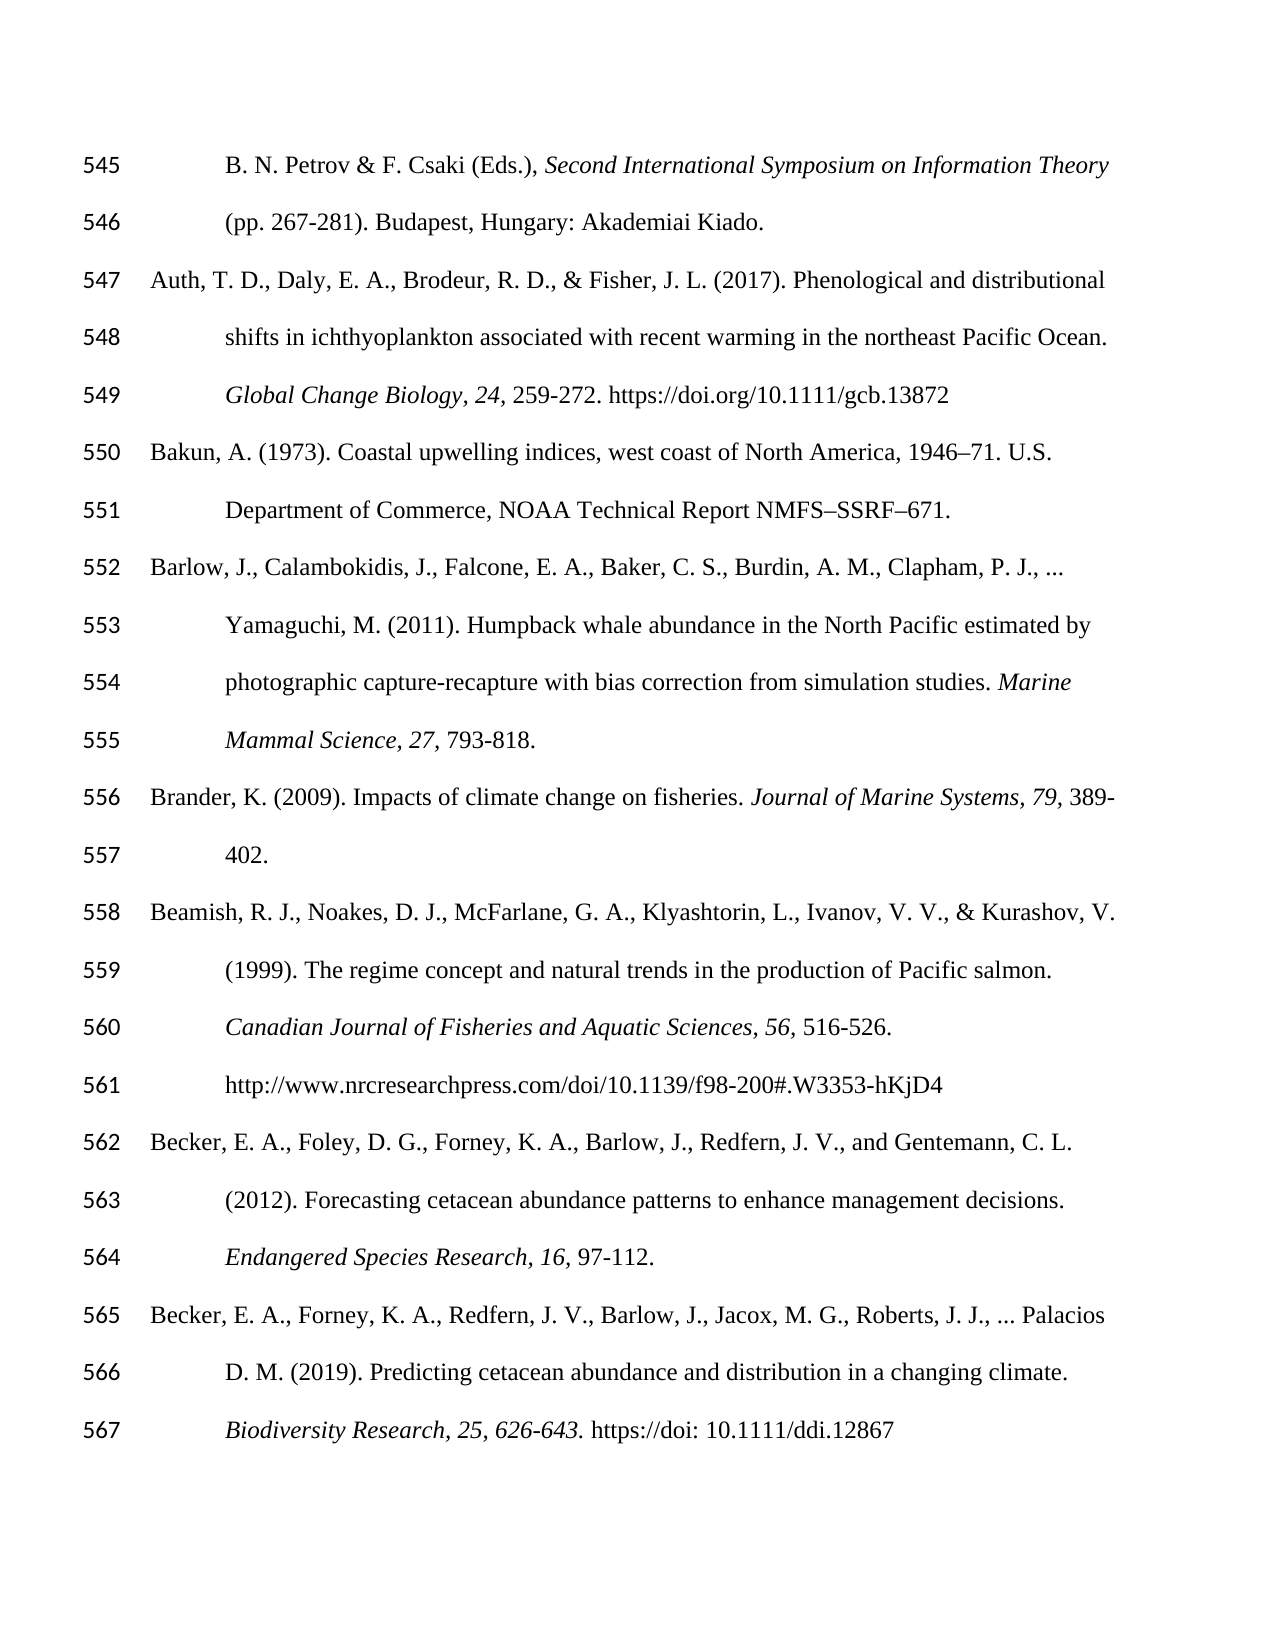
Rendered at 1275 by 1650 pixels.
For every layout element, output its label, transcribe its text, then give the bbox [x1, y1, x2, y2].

text 402. [150, 840, 1125, 869]
text Barlow, J., Calambokidis, J., Falcone, E. A., Baker, C. S., Burdin, A. M., Clapham, P. J., ... [150, 552, 1125, 581]
text Canadian Journal of Fisheries and Aquatic Sciences, 56, 516-526. http://www.nrcresearchpress.com/doi/10.1139/f98-200#.W3353-hKjD4 [225, 1012, 1125, 1099]
text Beamish, R. J., Noakes, D. J., McFarlane, G. A., Klyashtorin, L., Ivanov, V. V., & Kurashov, V. [150, 897, 1125, 926]
text Department of Commerce, NOAA Technical Report NMFS–SSRF–671. [150, 495, 1125, 524]
text B. N. Petrov & F. Csaki (Eds.), Second International Symposium on Information Theory (pp. 267-281). Budapest, Hungary: Akademiai Kiado. [225, 150, 1125, 236]
text (1999). The regime concept and natural trends in the production of Pacific salmon. [150, 955, 1125, 984]
text Becker, E. A., Foley, D. G., Forney, K. A., Barlow, J., Redfern, J. V., and Gentemann, C. L. (2012). Forecasting cetacean abundance patterns to enhance management decisions. Endangered Species Research, 16, 97-112. [150, 1127, 1125, 1271]
text Bakun, A. (1973). Coastal upwelling indices, west coast of North America, 1946–71. U.S. [150, 437, 1125, 466]
text Brander, K. (2009). Impacts of climate change on fisheries. Journal of Marine Systems, 79, 389- [150, 782, 1125, 811]
text Yamaguchi, M. (2011). Humpback whale abundance in the North Pacific estimated by photographic capture‐recapture with bias correction from simulation studies. Marine Mammal Science, 27, 793-818. [225, 610, 1125, 754]
text Auth, T. D., Daly, E. A., Brodeur, R. D., & Fisher, J. L. (2017). Phenological and distributional shifts in ichthyoplankton associated with recent warming in the northeast Pacific Ocean. Global Change Biology, 24, 259-272. https://doi.org/10.1111/gcb.13872 [150, 265, 1125, 409]
text Becker, E. A., Forney, K. A., Redfern, J. V., Barlow, J., Jacox, M. G., Roberts, J. J., ... Palacios D. M. (2019). Predicting cetacean abundance and distribution in a changing climate. Biodiversity Research, 25, 626-643. https://doi: 10.1111/ddi.12867 [150, 1300, 1125, 1444]
